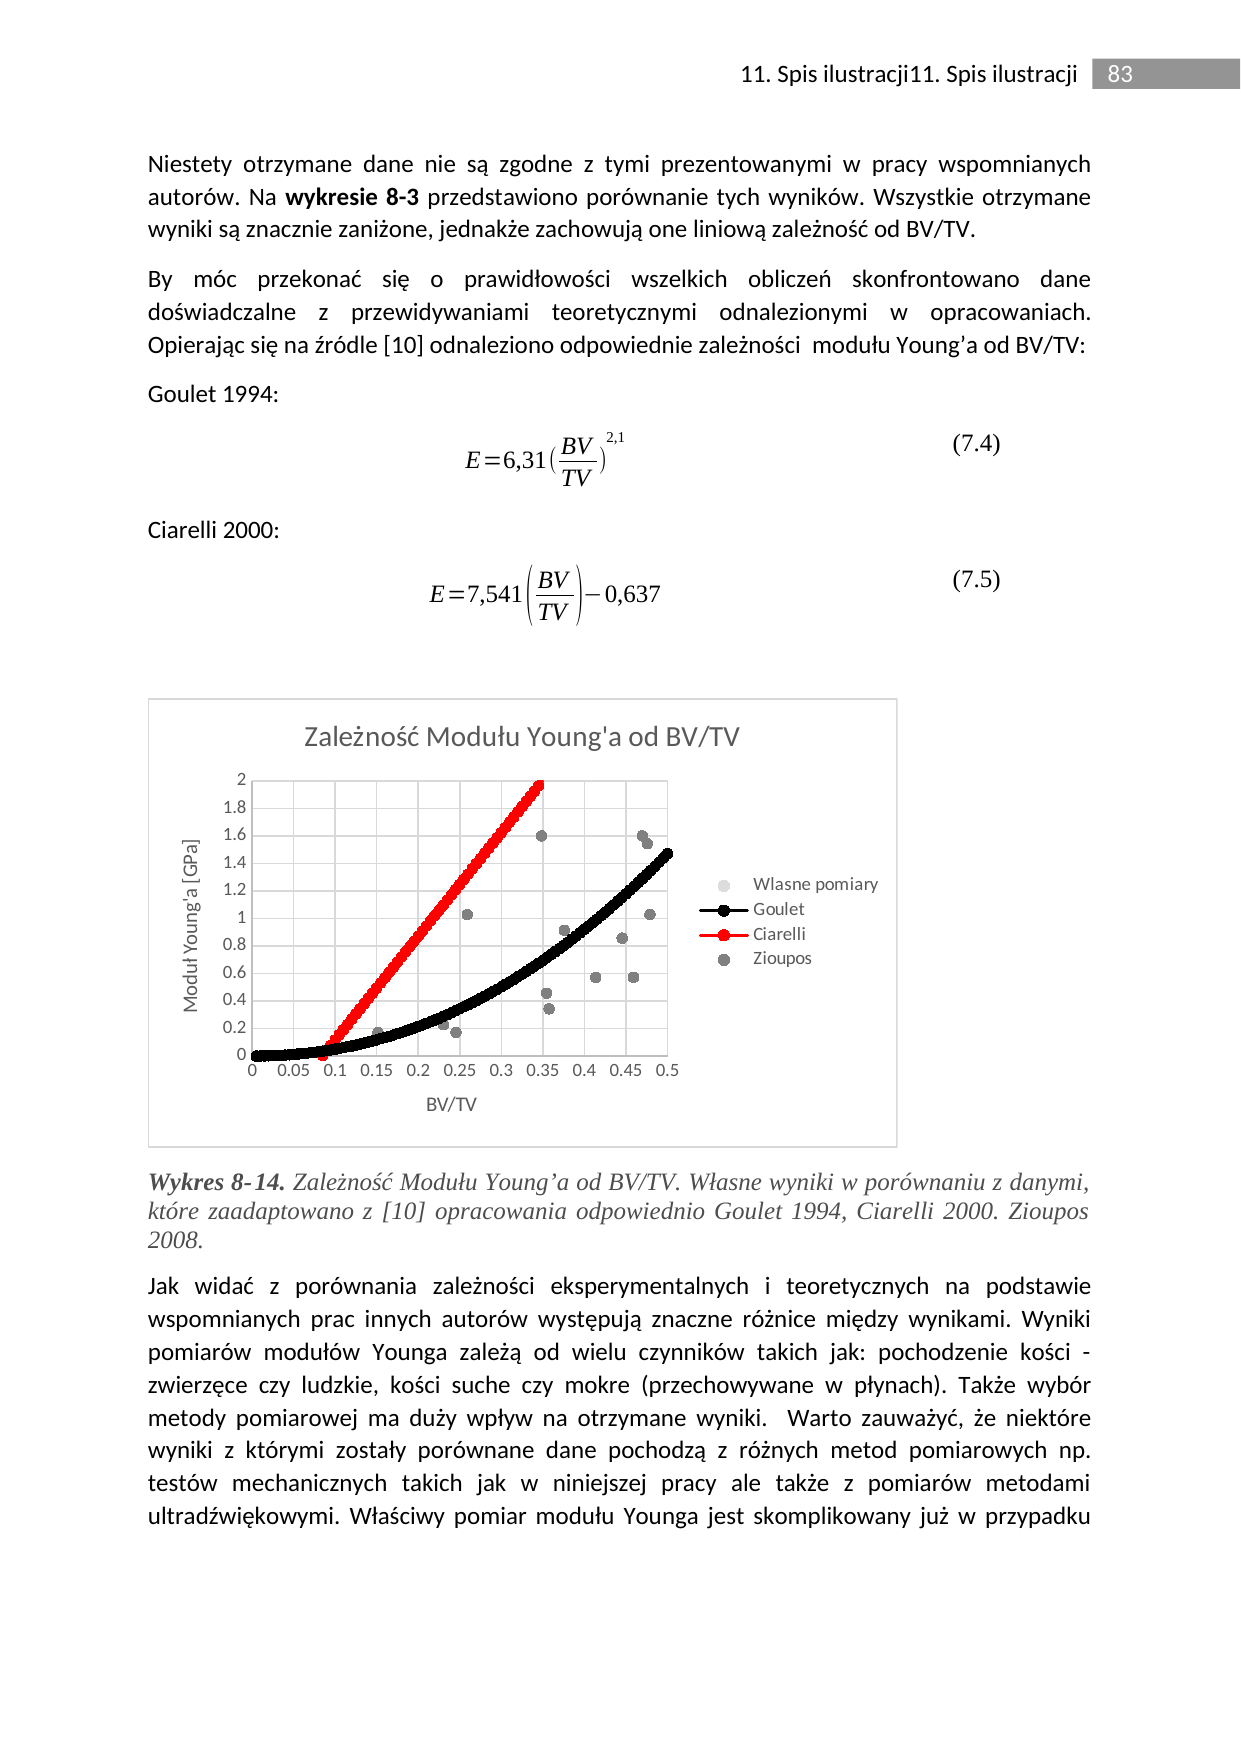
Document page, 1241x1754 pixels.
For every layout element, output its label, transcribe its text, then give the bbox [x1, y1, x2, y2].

text Niestety otrzymane dane nie są zgodne z tymi prezentowanymi w pracy wspomnianych autorów. Na wykresie 8-3 przedstawiono porównanie tych wyników. Wszystkie otrzymane wyniki są znacznie zaniżone, jednakże zachowują one liniową zależność od BV/TV. [148, 148, 1092, 244]
table_header [148, 564, 941, 653]
table_header (7.5) [941, 564, 1092, 653]
text By móc przekonać się o prawidłowości wszelkich obliczeń skonfrontowano dane doświadczalne z przewidywaniami teoretycznymi odnalezionymi w opracowaniach. Opierając się na źródle [10] odnaleziono odpowiednie zależności modułu Young’a od BV/TV: [148, 263, 1092, 359]
table_header (7.4) [941, 428, 1092, 514]
table_header [148, 428, 941, 514]
text Ciarelli 2000: [148, 514, 1092, 545]
text Goulet 1994: [148, 378, 1092, 409]
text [148, 1270, 1092, 1531]
